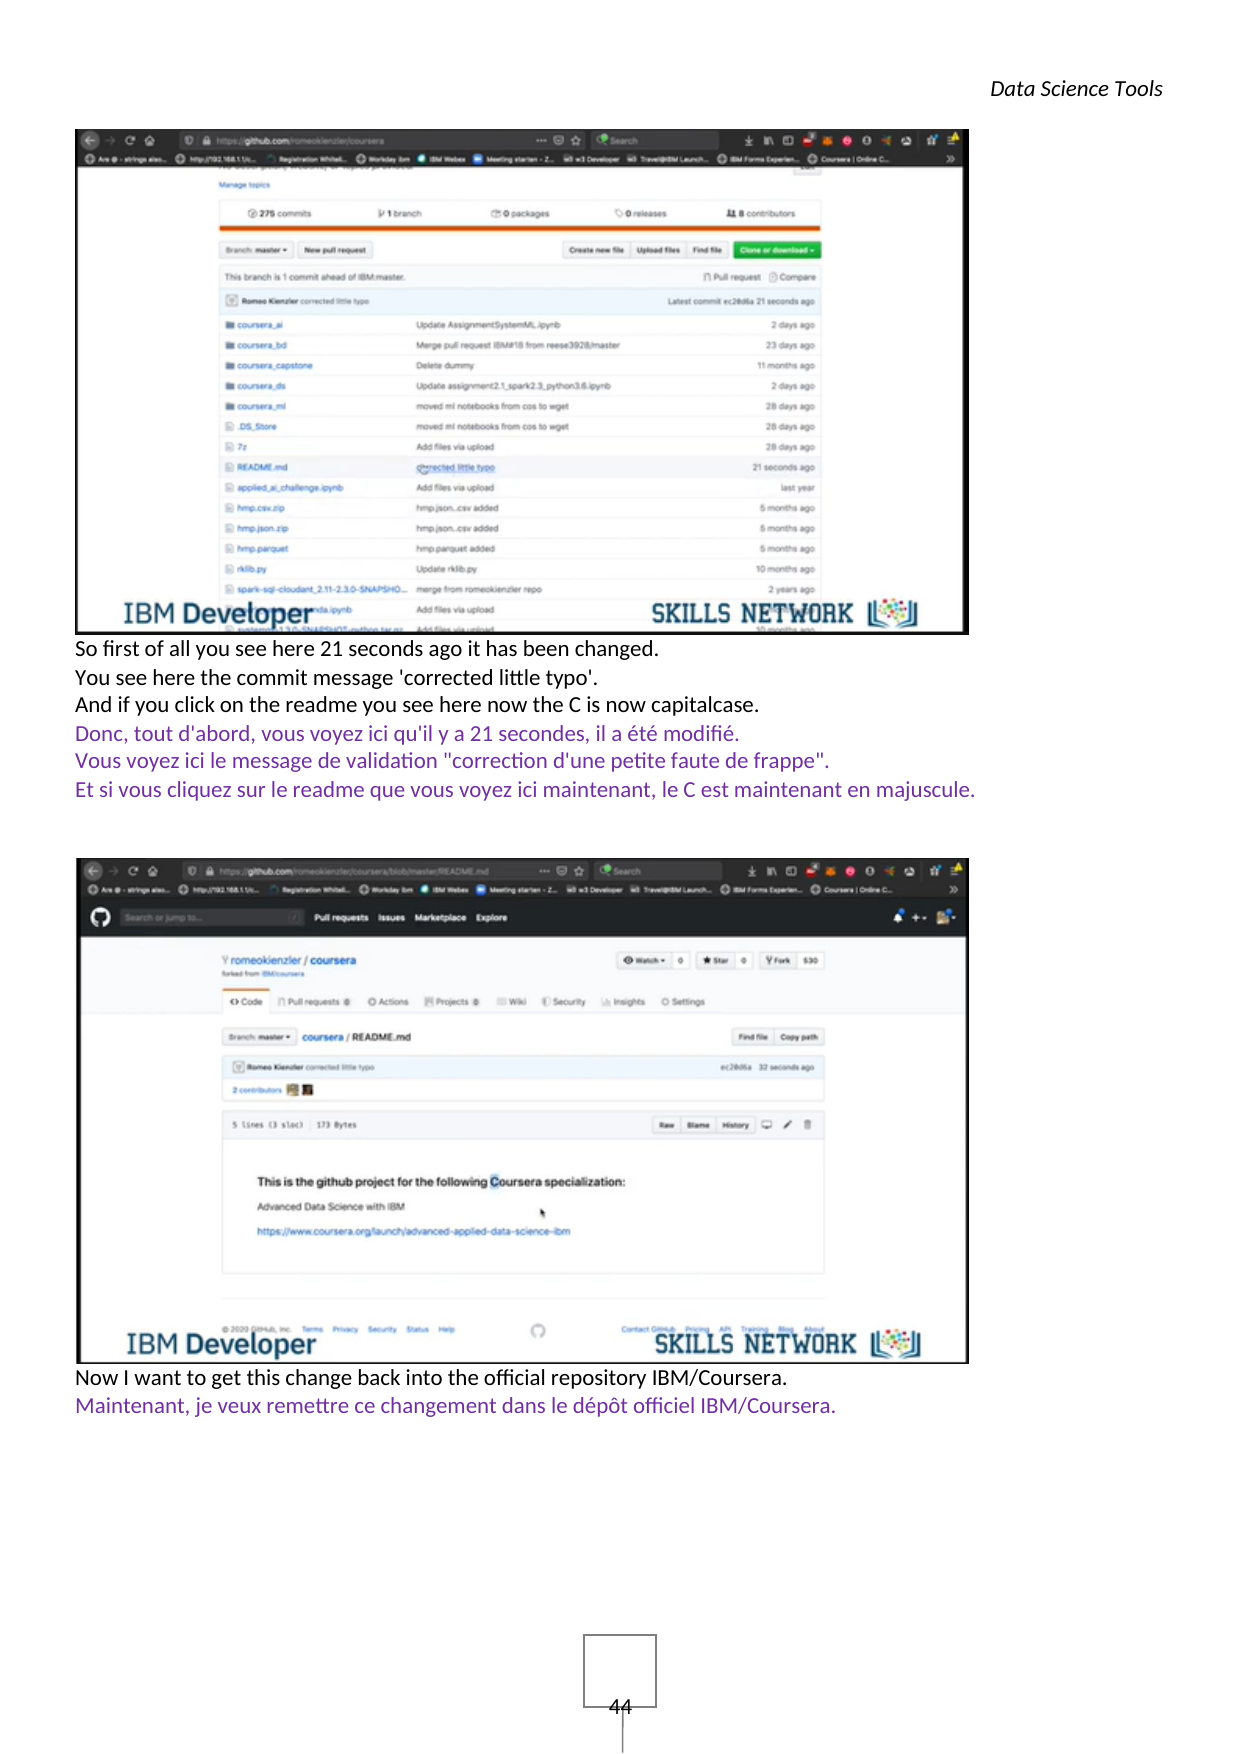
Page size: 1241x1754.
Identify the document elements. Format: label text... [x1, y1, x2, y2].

text Donc, tout d'abord, vous voyez ici qu'il y a 21 secondes, il a été modifié. [75, 719, 1165, 747]
text So first of all you see here 21 seconds ago it has been changed. [75, 634, 1165, 663]
text Vous voyez ici le message de validation "correction d'une petite faute de frappe". [75, 747, 1165, 775]
picture [75, 129, 969, 635]
text And if you click on the readme you see here now the C is now capitalcase. [75, 691, 1165, 719]
text Maintenant, je veux remettre ce changement dans le dépôt officiel IBM/Coursera. [75, 1392, 1165, 1419]
text Et si vous cliquez sur le readme que vous voyez ici maintenant, le C est maintenant en majuscule. [75, 775, 1165, 803]
picture [75, 858, 969, 1364]
text You see here the commit message 'corrected little typo'. [75, 663, 1165, 691]
text Now I want to get this change back into the official repository IBM/Coursera. [75, 1363, 1165, 1392]
